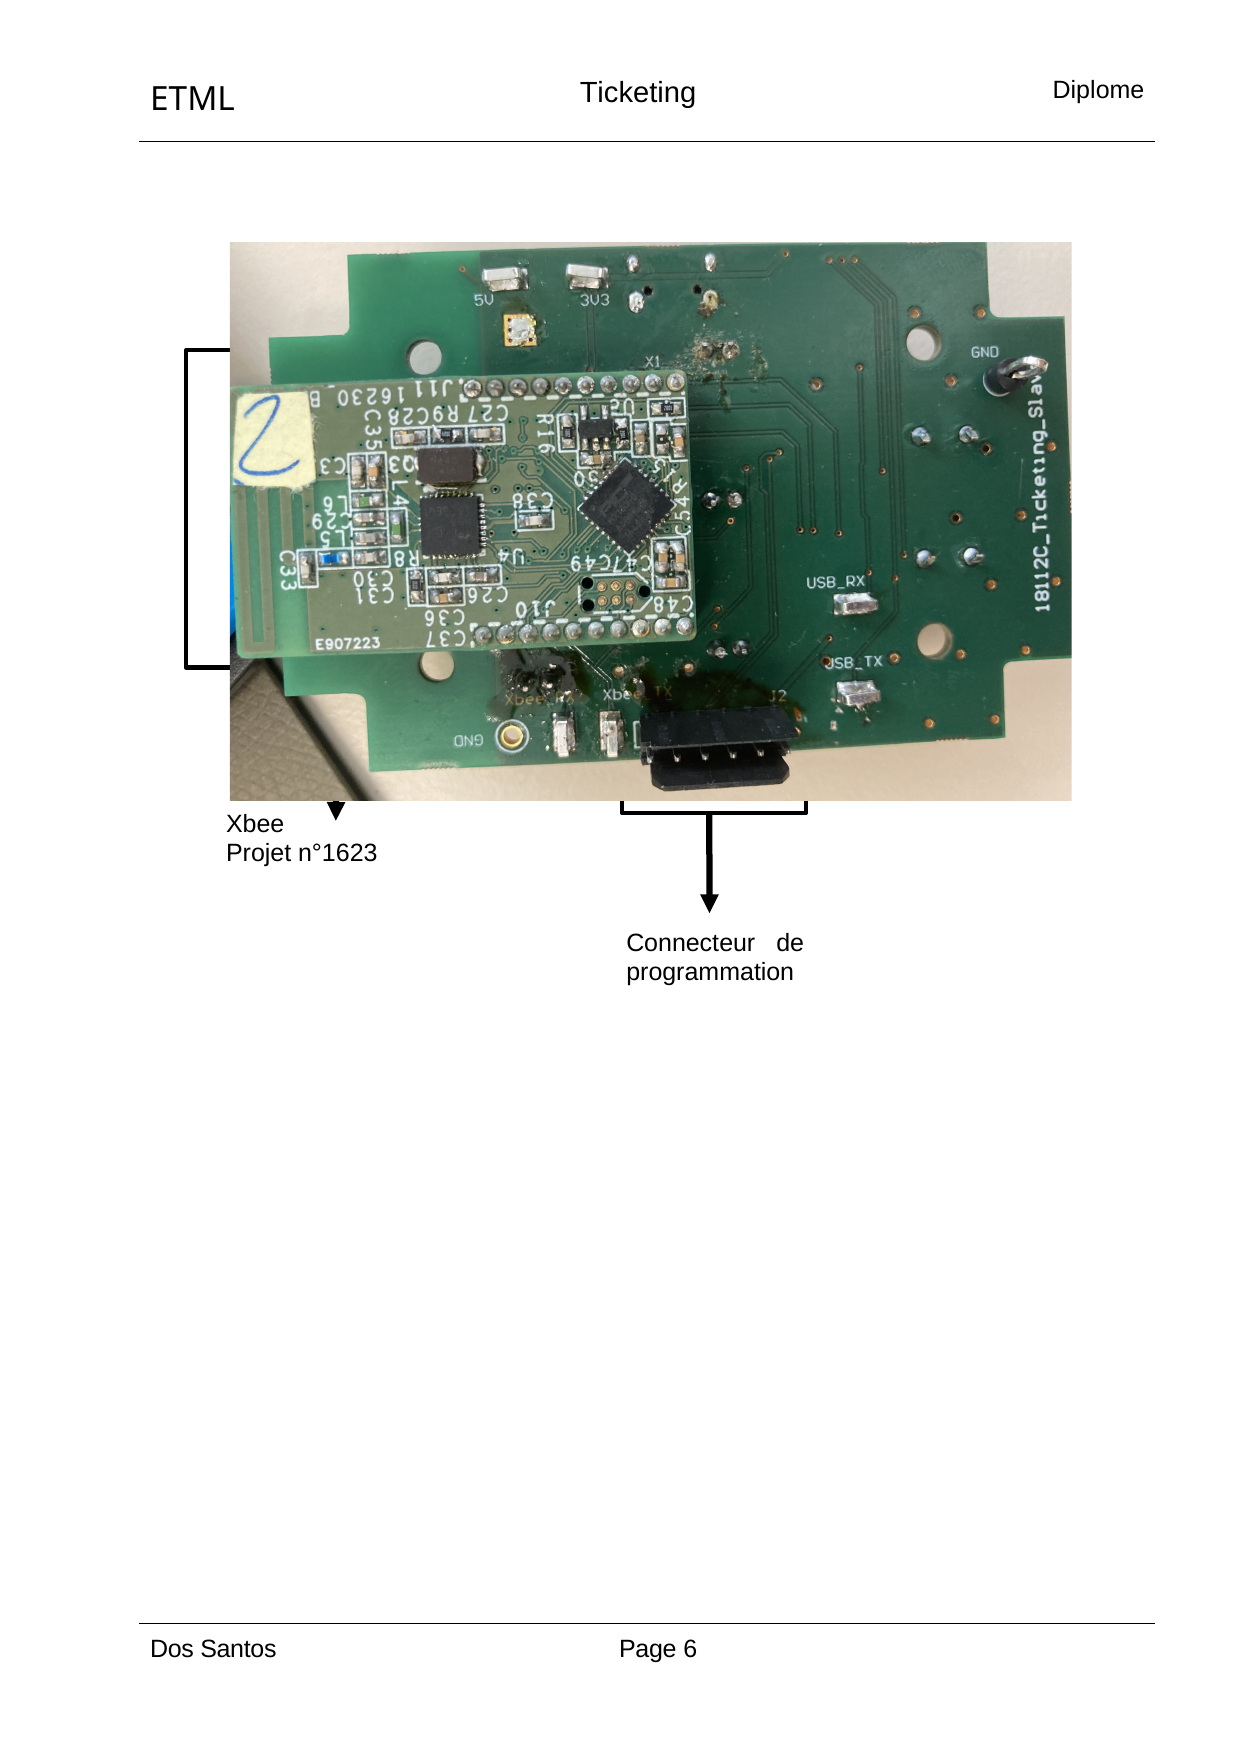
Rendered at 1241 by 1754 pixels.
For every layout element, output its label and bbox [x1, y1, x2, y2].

picture [229, 242, 1072, 801]
